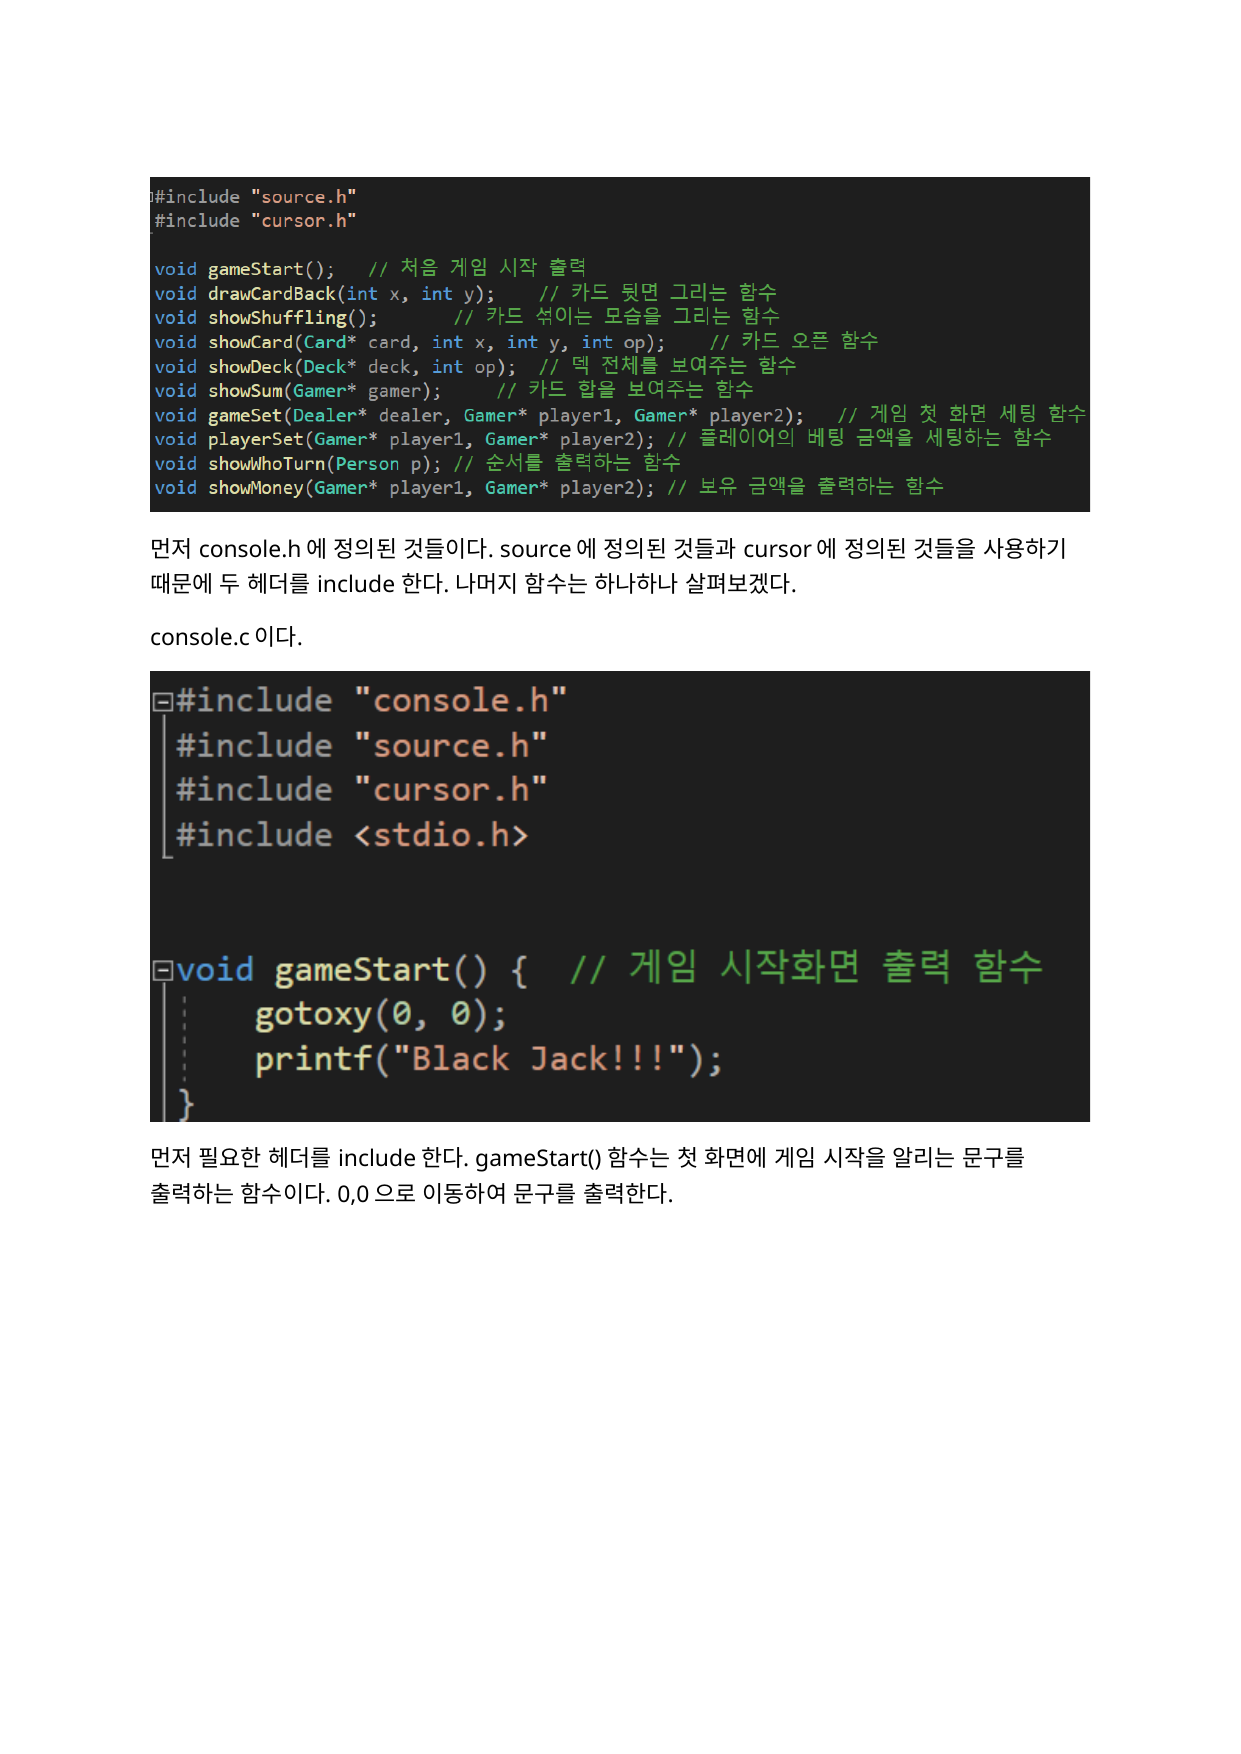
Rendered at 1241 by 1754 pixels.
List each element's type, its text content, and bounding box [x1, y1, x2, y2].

picture [150, 177, 1091, 512]
text console.c이다. [150, 619, 1090, 652]
text 먼저 필요한 헤더를 include한다. gameStart() 함수는 첫 화면에 게임 시작을 알리는 문구를 출력하는 함수이다. 0,0으로 이동하여 문구를 출력한다. [150, 1140, 1090, 1209]
text 먼저 console.h에 정의된 것들이다. source에 정의된 것들과 cursor에 정의된 것들을 사용하기 때문에 두 헤더를 include 한다. 나머지 함수는 하나하나 살펴보겠다. [150, 530, 1090, 600]
picture [150, 671, 1091, 1122]
